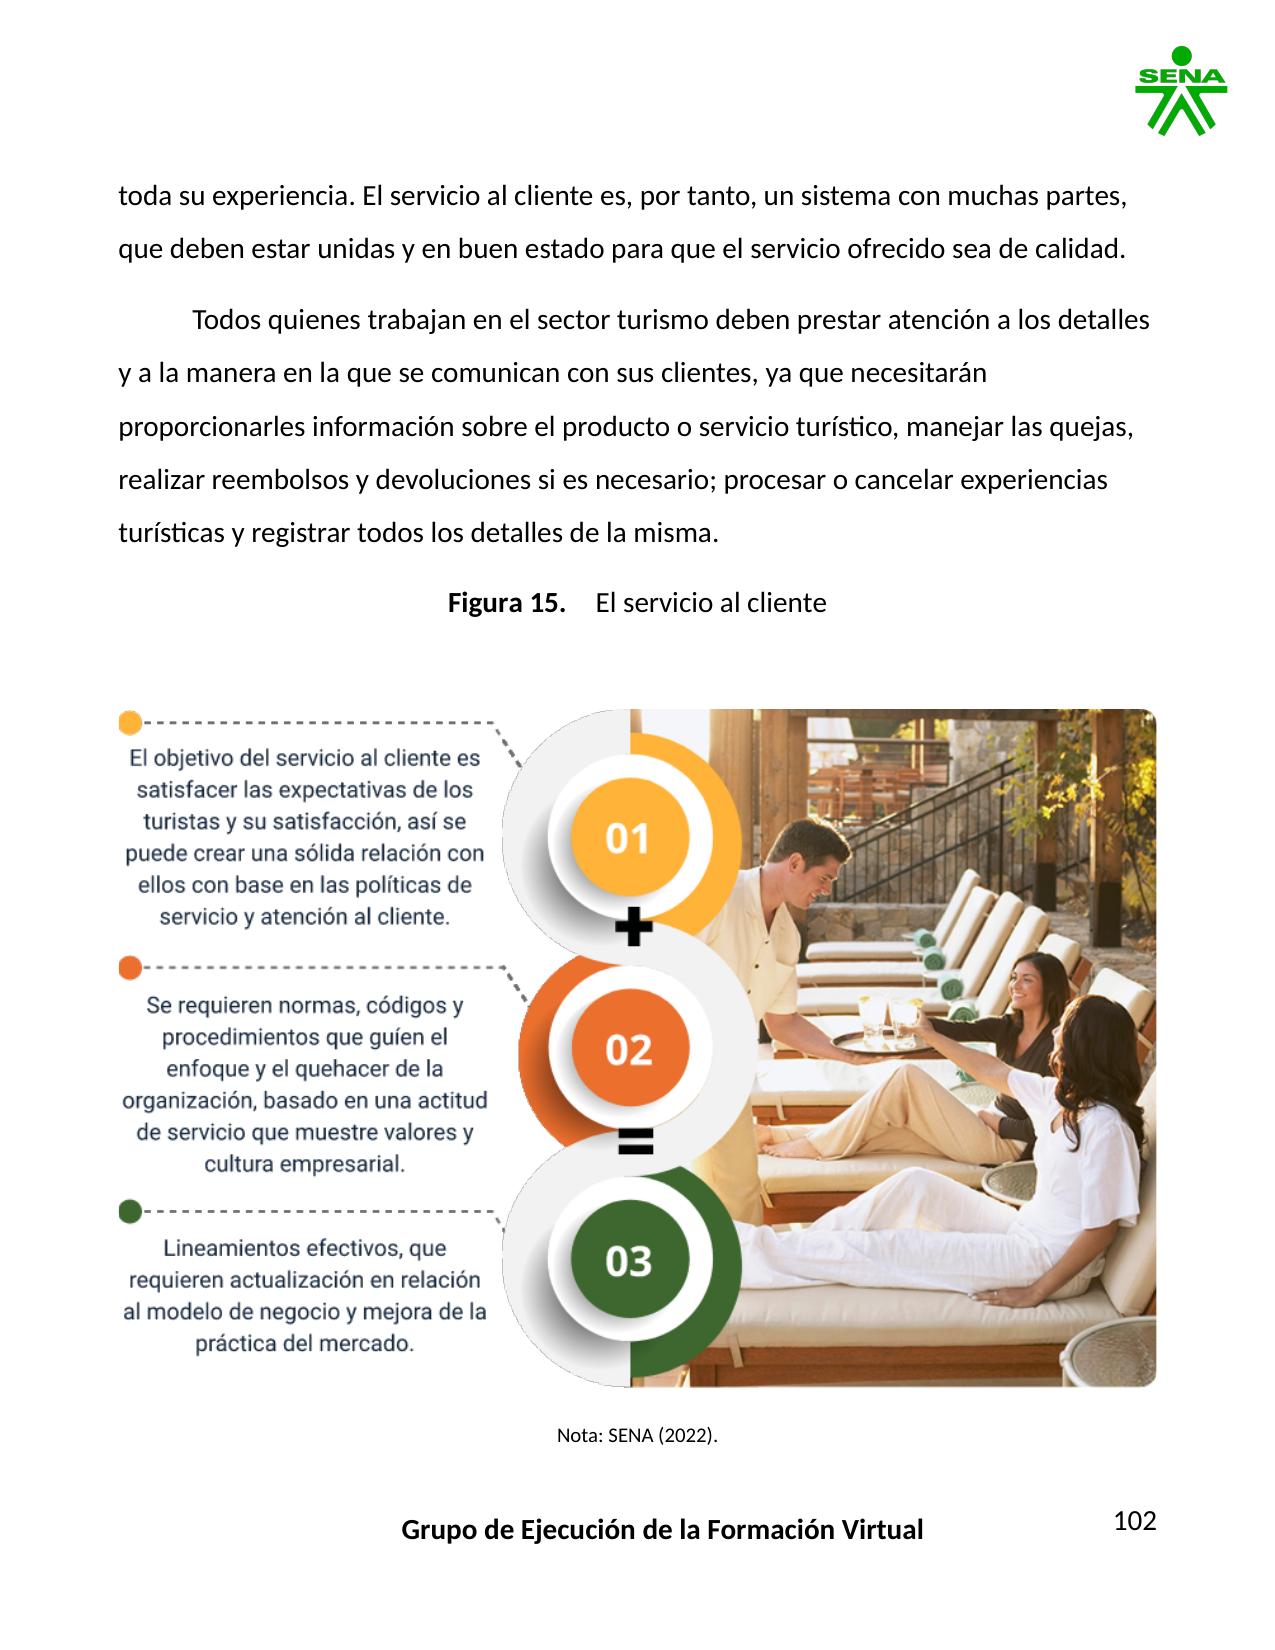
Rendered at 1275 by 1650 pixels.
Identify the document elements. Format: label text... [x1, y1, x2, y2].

picture [1135, 46, 1228, 136]
text Nota: SENA (2022). [118, 1422, 1157, 1501]
picture [118, 709, 1157, 1388]
text Todos quienes trabajan en el sector turismo deben prestar atención a los detalles y a la manera en la que se comunican con sus clientes, ya que necesitarán proporcionarles información sobre el producto o servicio turístico, manejar las quejas, realizar reembolsos y devoluciones si es necesario; procesar o cancelar experiencias turísticas y registrar todos los detalles de la misma. [118, 301, 1157, 550]
text El servicio al cliente [118, 584, 1157, 620]
